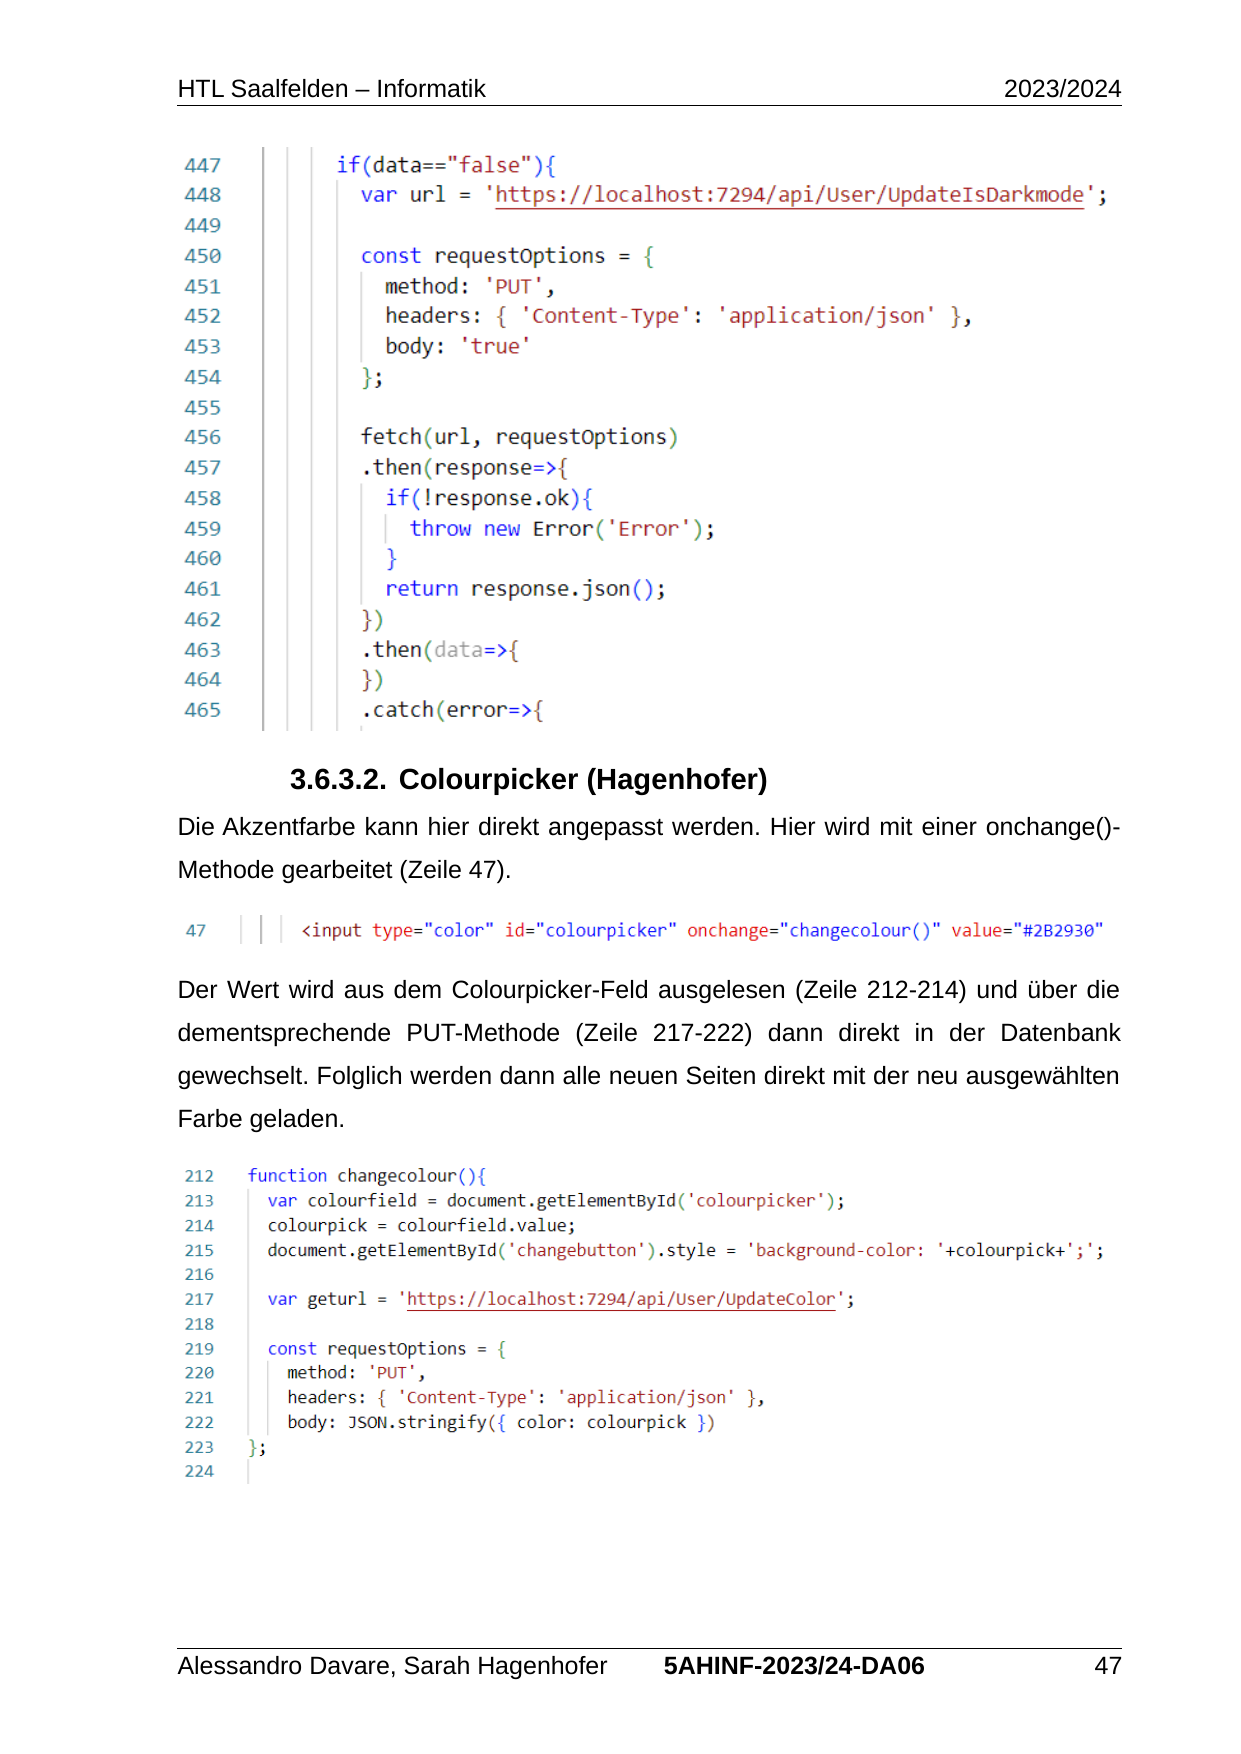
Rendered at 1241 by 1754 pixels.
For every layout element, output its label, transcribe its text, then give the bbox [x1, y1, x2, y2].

picture [177, 1164, 1123, 1484]
text Der Wert wird aus dem Colourpicker-Feld ausgelesen (Zeile 212-214) und über die dementsprechende PUT-Methode (Zeile 217-222) dann direkt in der Datenbank gewechselt. Folglich werden dann alle neuen Seiten direkt mit der neu ausgewählten Farbe geladen. [177, 975, 1122, 1133]
text Die Akzentfarbe kann hier direkt angepasst werden. Hier wird mit einer onchange()-Methode gearbeitet (Zeile 47). [177, 812, 1122, 884]
picture [177, 147, 1123, 731]
subtitle Colourpicker (Hagenhofer) [290, 762, 1122, 796]
picture [177, 915, 1123, 944]
